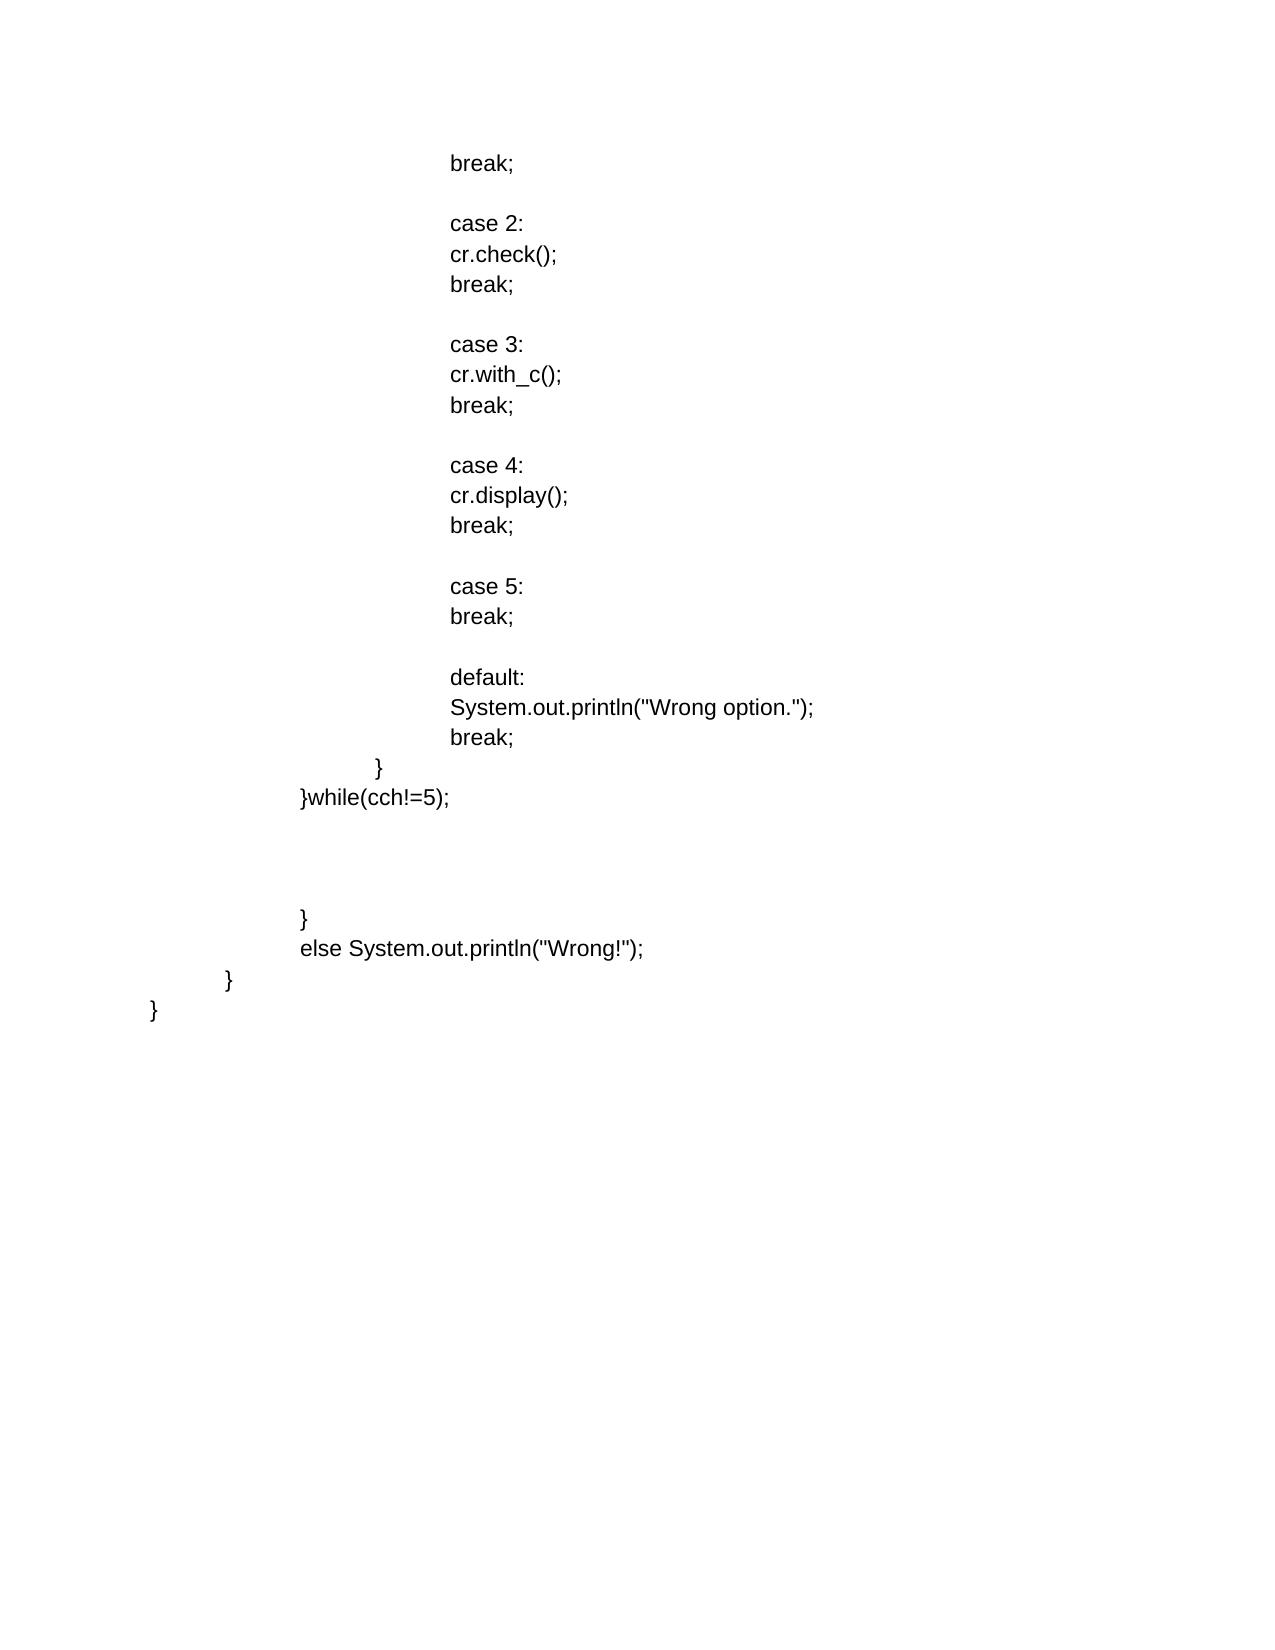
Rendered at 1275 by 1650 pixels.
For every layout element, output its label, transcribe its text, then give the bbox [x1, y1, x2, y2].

text case 3: [150, 331, 1125, 358]
text } [150, 996, 1125, 1022]
text else System.out.println("Wrong!"); [150, 935, 1125, 962]
text cr.check(); [150, 241, 1125, 267]
text case 4: [150, 452, 1125, 478]
text } [150, 905, 1125, 932]
text break; [150, 603, 1125, 629]
text } [150, 966, 1125, 992]
text }while(cch!=5); [150, 784, 1125, 811]
text default: [150, 663, 1125, 690]
text break; [150, 271, 1125, 297]
text cr.with_c(); [150, 361, 1125, 388]
text cr.display(); [150, 482, 1125, 509]
text break; [150, 392, 1125, 418]
text case 2: [150, 210, 1125, 237]
text System.out.println("Wrong option."); [150, 694, 1125, 720]
text break; [150, 724, 1125, 750]
text } [150, 754, 1125, 781]
text case 5: [150, 573, 1125, 599]
text break; [150, 512, 1125, 539]
text break; [150, 150, 1125, 176]
